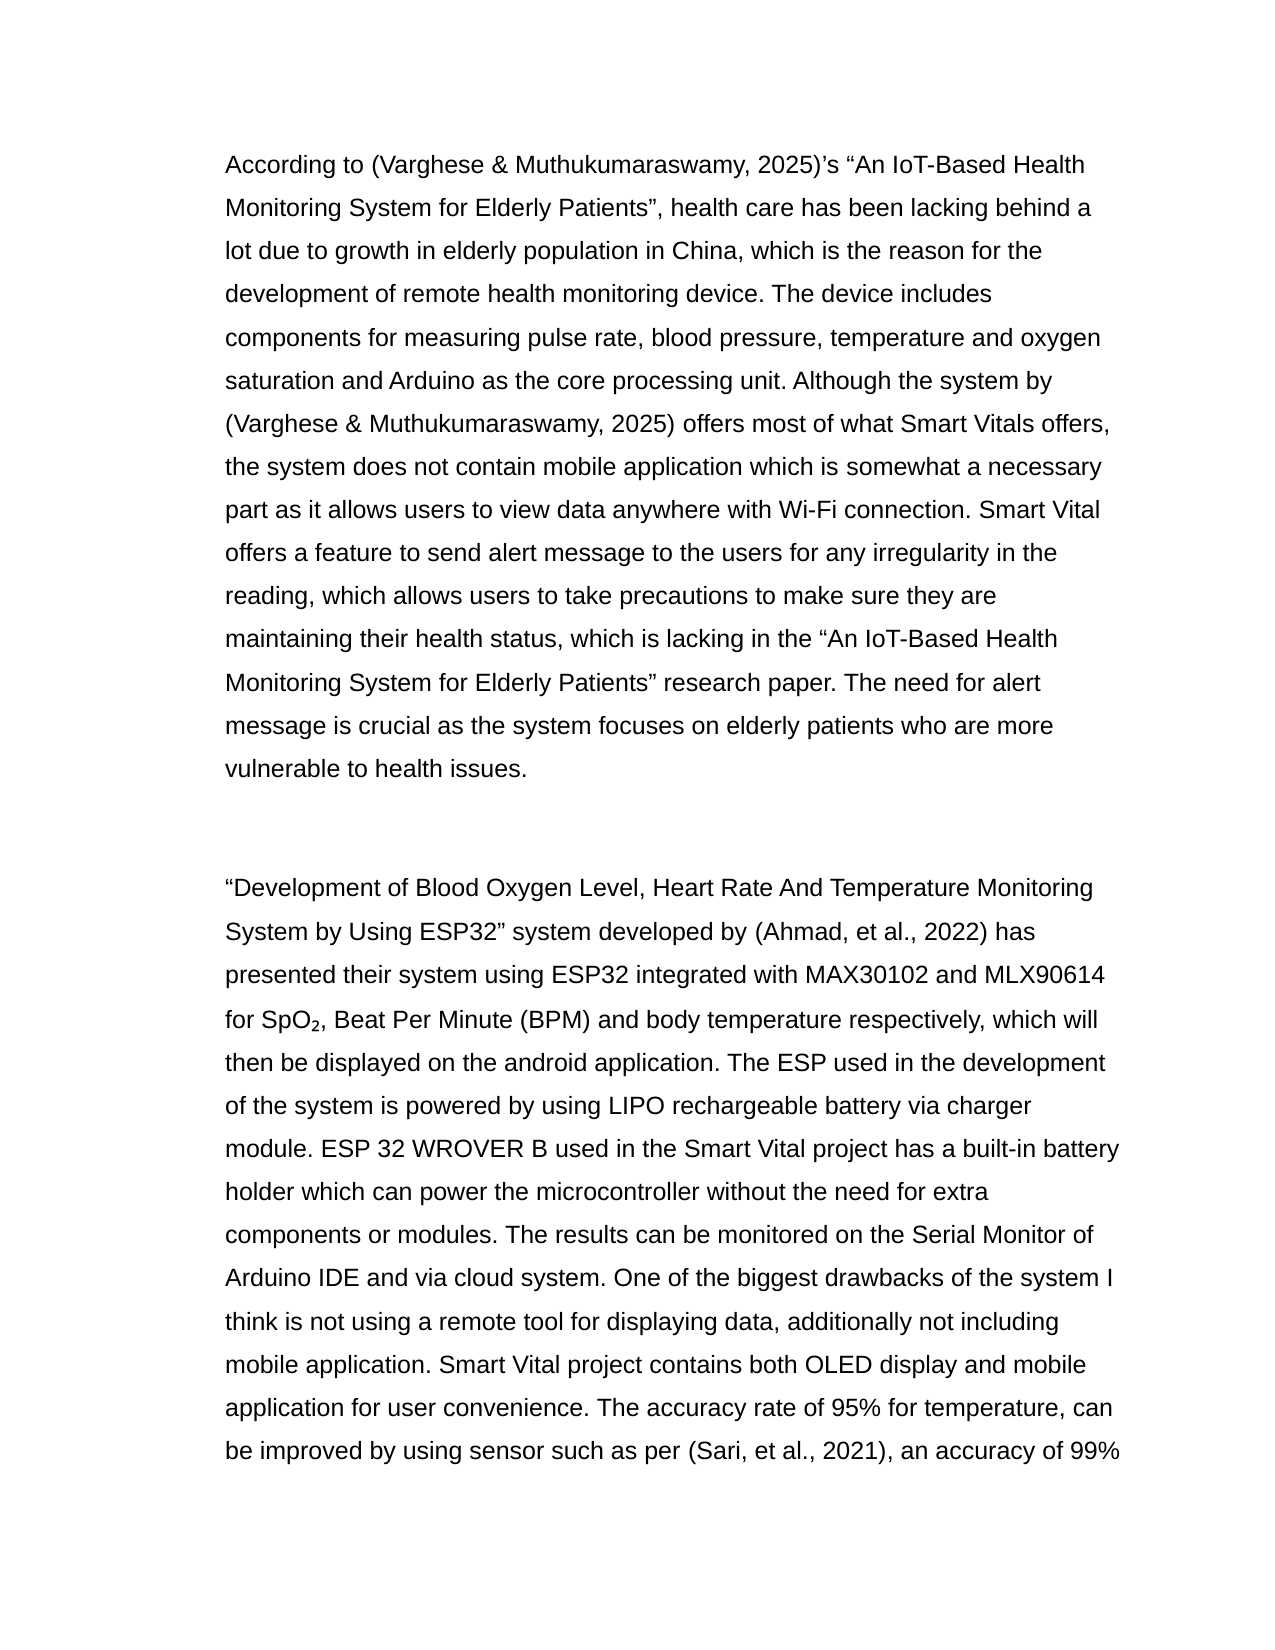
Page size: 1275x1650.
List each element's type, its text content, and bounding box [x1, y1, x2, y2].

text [225, 873, 1125, 1465]
text According to ’s “An IoT-Based Health Monitoring System for Elderly Patients”, health care has been lacking behind a lot due to growth in elderly population in China, which is the reason for the development of remote health monitoring device. The device includes components for measuring pulse rate, blood pressure, temperature and oxygen saturation and Arduino as the core processing unit. Although the system by offers most of what Smart Vitals offers, the system does not contain mobile application which is somewhat a necessary part as it allows users to view data anywhere with Wi-Fi connection. Smart Vital offers a feature to send alert message to the users for any irregularity in the reading, which allows users to take precautions to make sure they are maintaining their health status, which is lacking in the “An IoT-Based Health Monitoring System for Elderly Patients” research paper. The need for alert message is crucial as the system focuses on elderly patients who are more vulnerable to health issues. [225, 150, 1125, 782]
